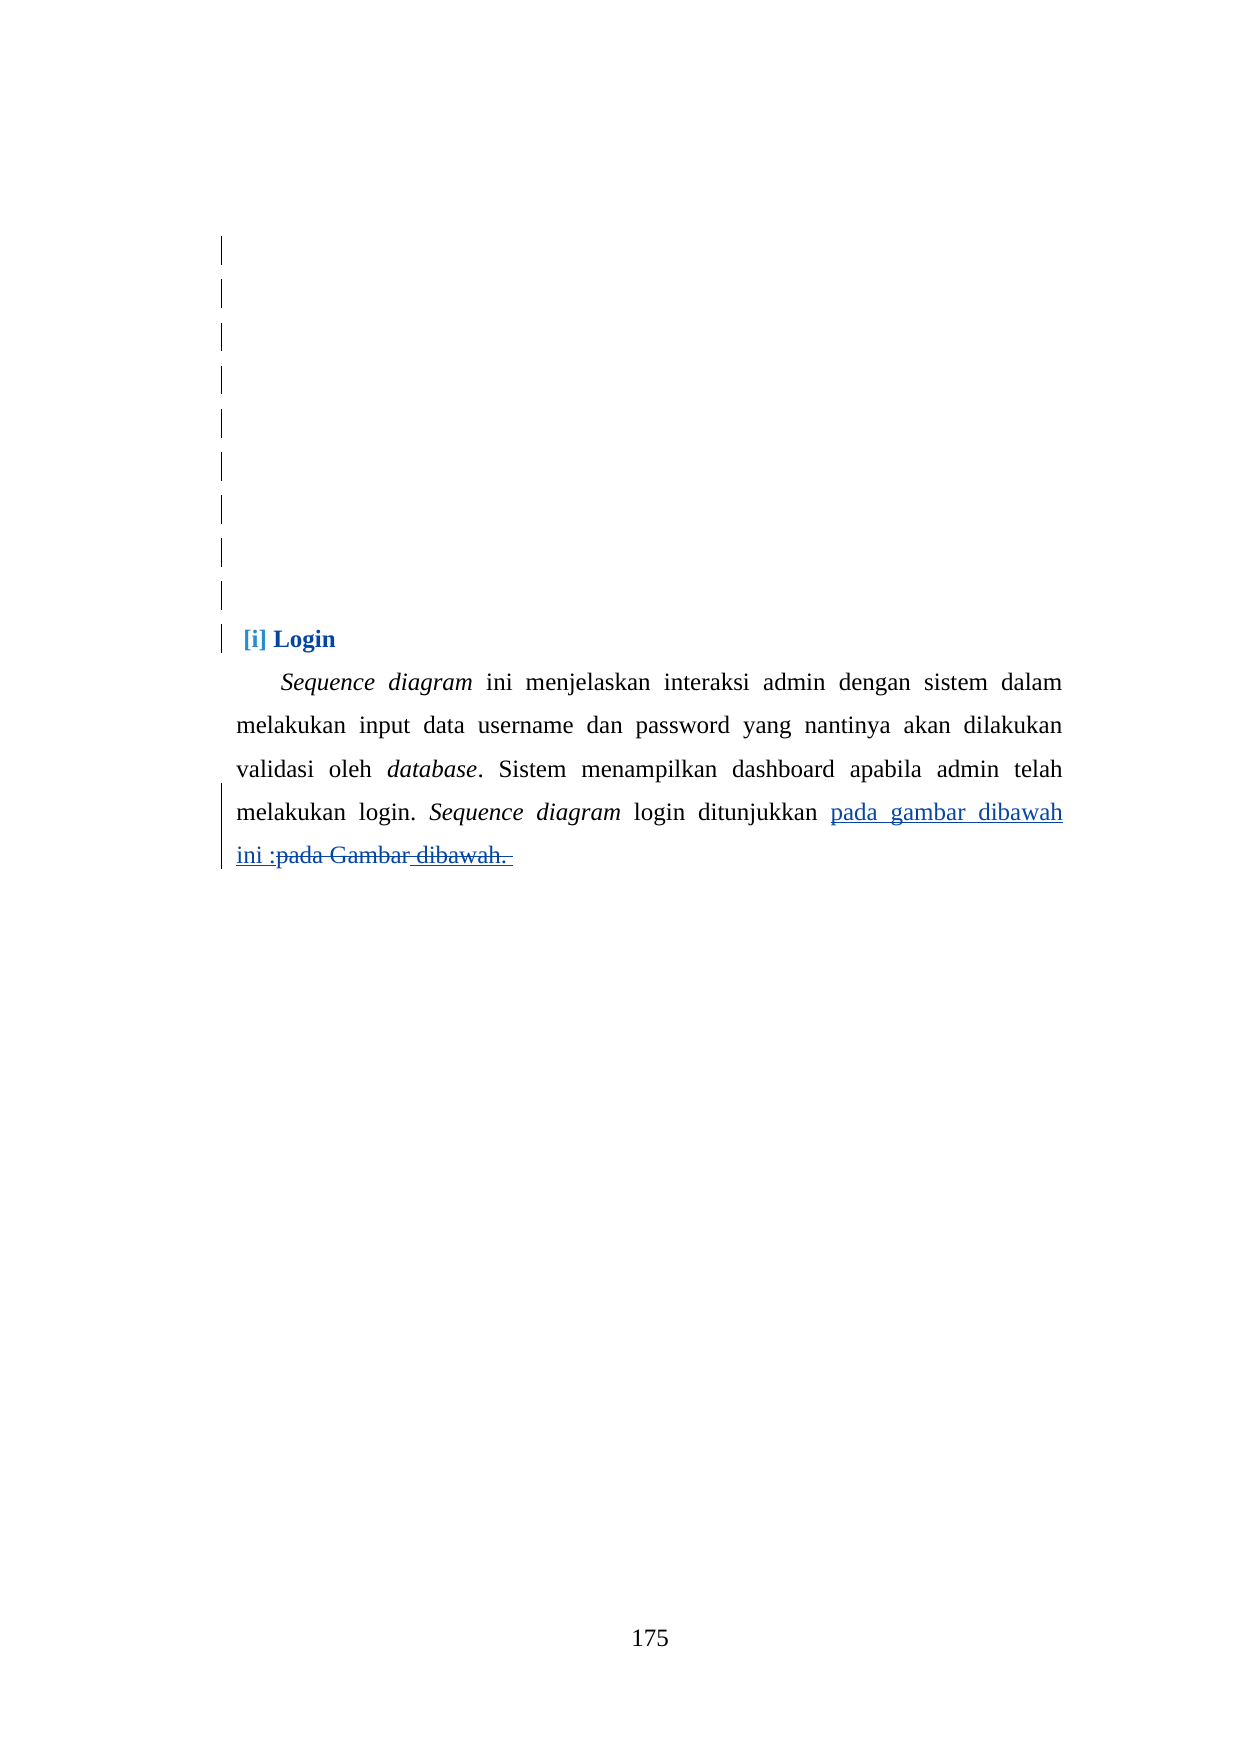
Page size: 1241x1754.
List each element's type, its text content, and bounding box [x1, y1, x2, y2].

list Login [243, 624, 1063, 653]
text Sequence diagram ini menjelaskan interaksi admin dengan sistem dalam melakukan input data username dan password yang nantinya akan dilakukan validasi oleh database. Sistem menampilkan dashboard apabila admin telah melakukan login. Sequence diagram login ditunjukkan [236, 667, 1063, 869]
